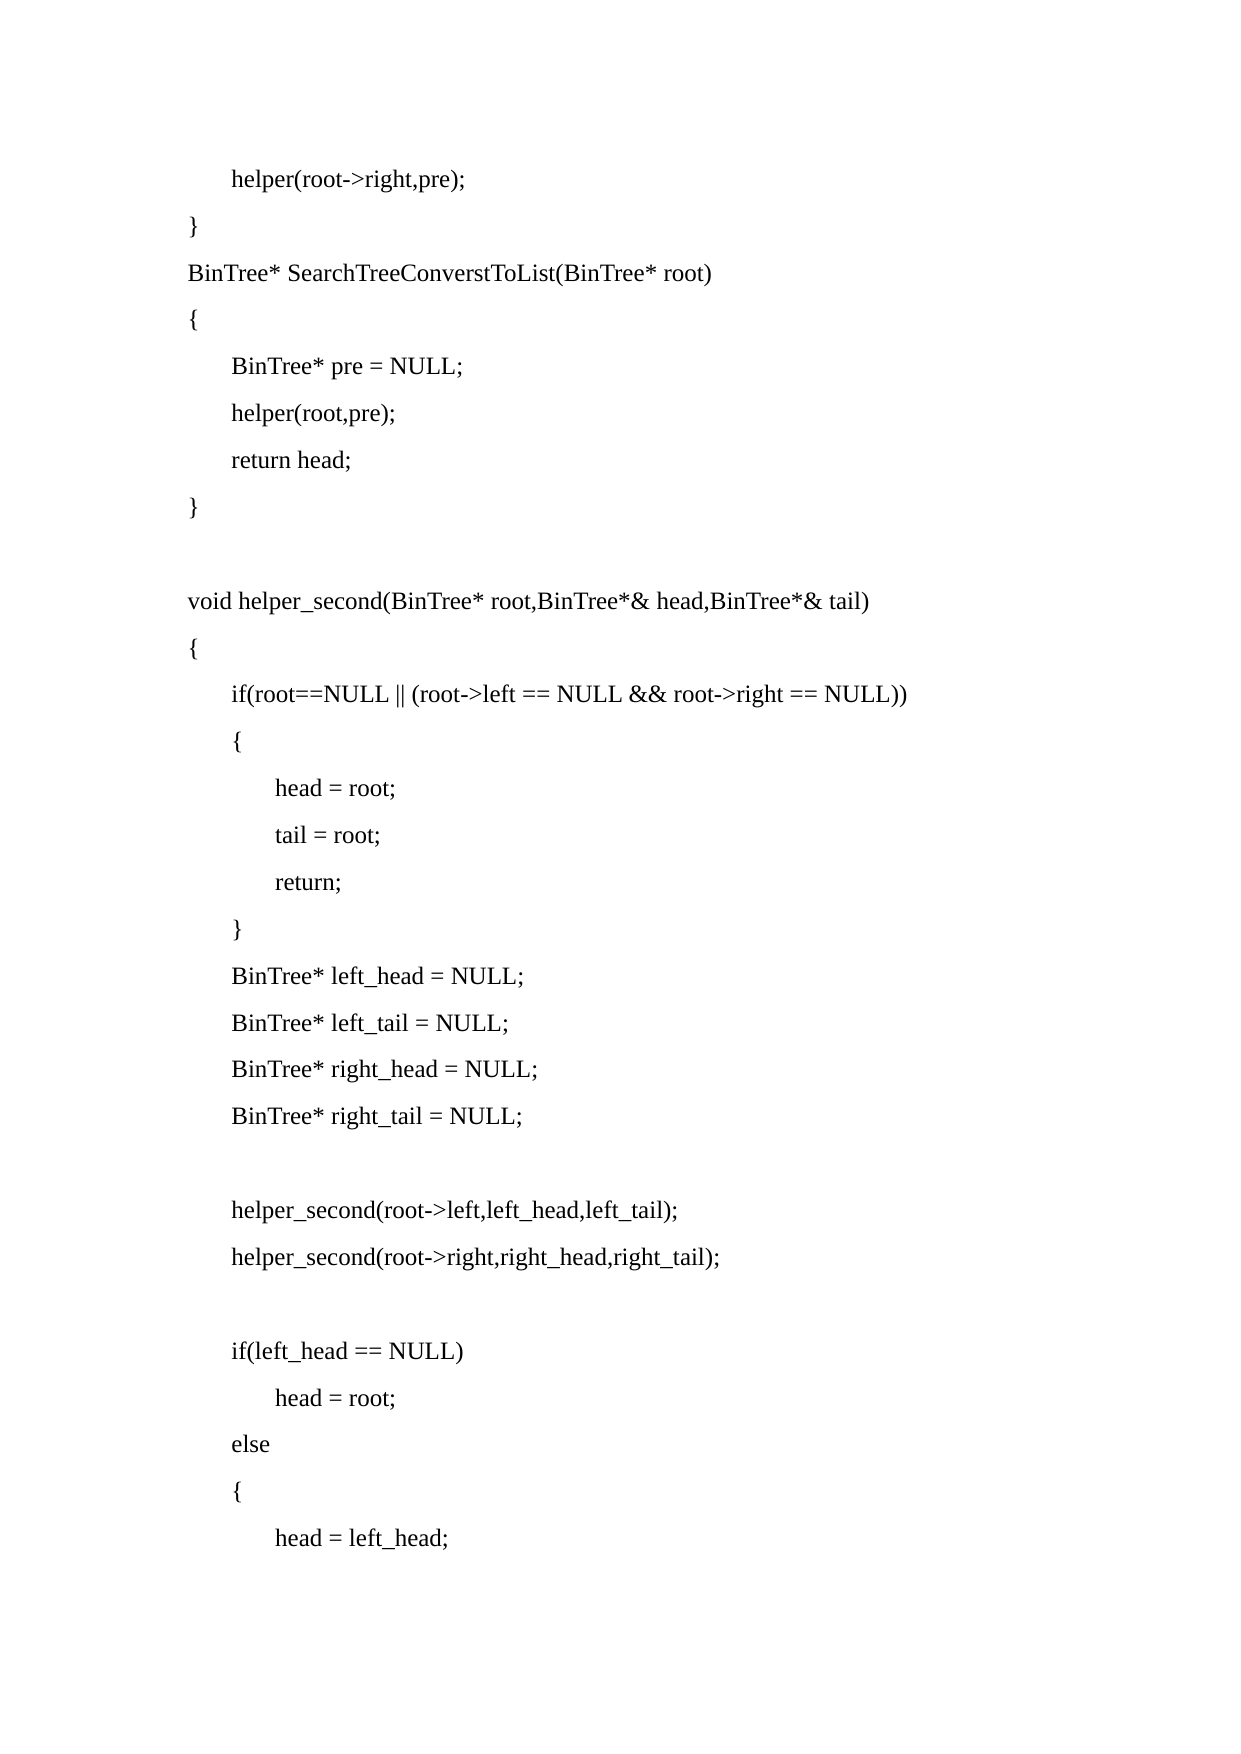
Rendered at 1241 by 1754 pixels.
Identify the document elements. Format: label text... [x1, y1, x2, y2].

text else [187, 1428, 1053, 1460]
text BinTree* left_head = NULL; [187, 959, 1053, 991]
text head = left_head; [187, 1521, 1053, 1554]
text BinTree* SearchTreeConverstToList(BinTree* root) [187, 256, 1053, 288]
text helper_second(root->left,left_head,left_tail); [187, 1193, 1053, 1226]
text helper(root->right,pre); [187, 162, 1053, 194]
text void helper_second(BinTree* root,BinTree*& head,BinTree*& tail) [187, 584, 1053, 616]
text { [187, 303, 1053, 335]
text head = root; [187, 1381, 1053, 1413]
text { [187, 724, 1053, 757]
text helper(root,pre); [187, 396, 1053, 429]
text } [187, 912, 1053, 944]
text BinTree* pre = NULL; [187, 349, 1053, 382]
text if(root==NULL || (root->left == NULL && root->right == NULL)) [187, 678, 1053, 710]
text return head; [187, 443, 1053, 476]
text BinTree* left_tail = NULL; [187, 1006, 1053, 1038]
text } [187, 209, 1053, 241]
text return; [187, 865, 1053, 898]
text head = root; [187, 771, 1053, 804]
text if(left_head == NULL) [187, 1334, 1053, 1366]
text } [187, 490, 1053, 523]
text BinTree* right_tail = NULL; [187, 1099, 1053, 1132]
text { [187, 1474, 1053, 1507]
text BinTree* right_head = NULL; [187, 1053, 1053, 1085]
text { [187, 631, 1053, 663]
text helper_second(root->right,right_head,right_tail); [187, 1240, 1053, 1273]
text tail = root; [187, 818, 1053, 851]
